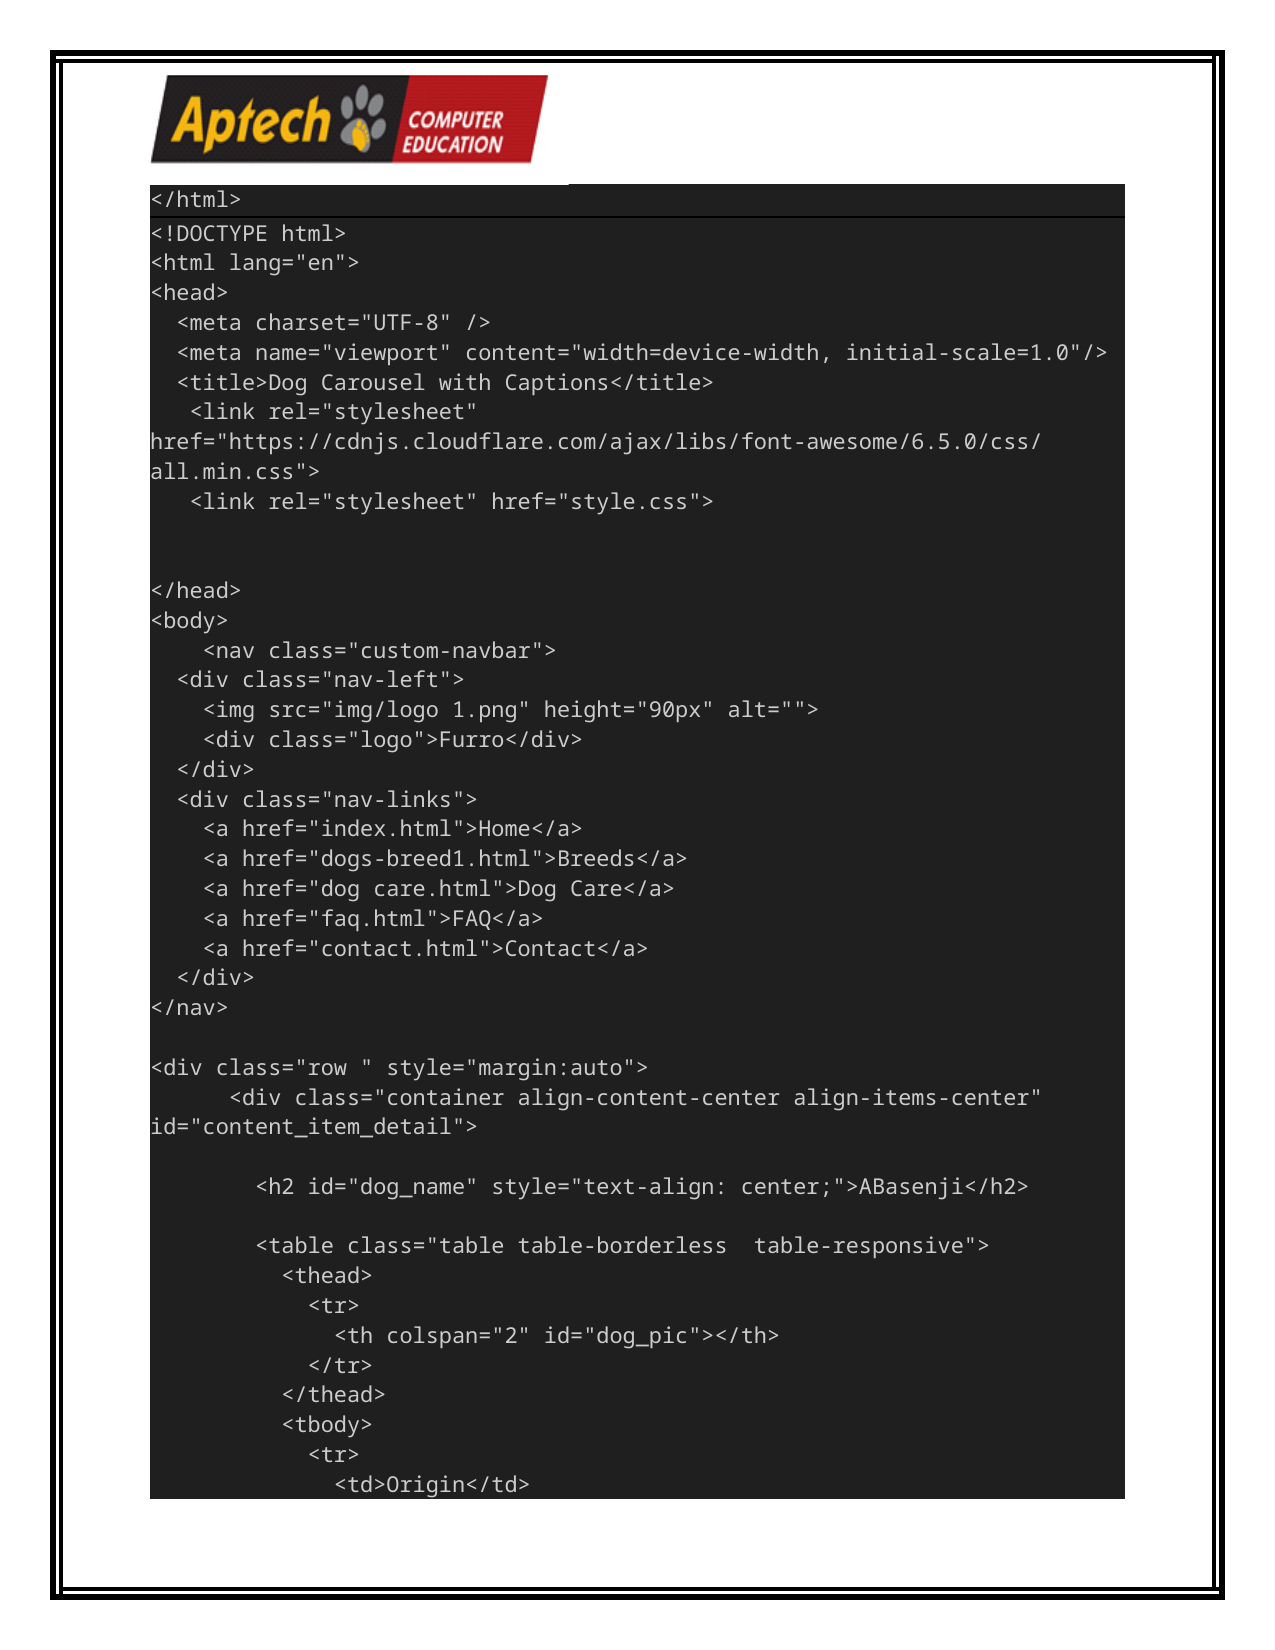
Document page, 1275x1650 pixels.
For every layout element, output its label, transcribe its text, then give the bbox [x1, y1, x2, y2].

text <div class="nav-left"> [150, 664, 1125, 694]
text </head> [150, 575, 1125, 605]
text </nav> [150, 992, 1125, 1022]
text <td>Origin</td> [150, 1469, 1125, 1499]
text <img src="img/logo 1.png" height="90px" alt=""> [150, 694, 1125, 724]
picture [150, 75, 569, 185]
text <html lang="en"> [150, 247, 1125, 277]
text </div> [150, 962, 1125, 992]
text </tr> [150, 1350, 1125, 1379]
text <nav class="custom-navbar"> [150, 635, 1125, 664]
text <table class="table table-borderless table-responsive"> [150, 1231, 1125, 1260]
text <a href="contact.html">Contact</a> [150, 933, 1125, 962]
text <head> [150, 277, 1125, 307]
text <a href="index.html">Home</a> [150, 813, 1125, 843]
text <a href="dog care.html">Dog Care</a> [150, 873, 1125, 903]
text </thead> [150, 1379, 1125, 1409]
text </html> [150, 184, 1125, 216]
text <tbody> [150, 1409, 1125, 1439]
text <div class="row " style="margin:auto"> [150, 1052, 1125, 1082]
text <tr> [150, 1290, 1125, 1320]
text </div> [150, 754, 1125, 784]
text <link rel="stylesheet" href="https://cdnjs.cloudflare.com/ajax/libs/font-awesome/6.5.0/css/all.min.css"> [150, 396, 1125, 486]
text <div class="nav-links"> [150, 784, 1125, 813]
text <meta charset="UTF-8" /> [150, 307, 1125, 337]
text <h2 id="dog_name" style="text-align: center;">ABasenji</h2> [150, 1171, 1125, 1201]
text <meta name="viewport" content="width=device-width, initial-scale=1.0"/> [150, 337, 1125, 367]
text <th colspan="2" id="dog_pic"></th> [150, 1320, 1125, 1350]
text <title>Dog Carousel with Captions</title> [150, 367, 1125, 396]
text <div class="logo">Furro</div> [150, 724, 1125, 754]
text <tr> [150, 1439, 1125, 1469]
text <body> [150, 605, 1125, 635]
text <div class="container align-content-center align-items-center" id="content_item_detail"> [150, 1082, 1125, 1141]
text <!DOCTYPE html> [150, 218, 1125, 247]
text <link rel="stylesheet" href="style.css"> [150, 486, 1125, 516]
text <thead> [150, 1260, 1125, 1290]
text <a href="dogs-breed1.html">Breeds</a> [150, 843, 1125, 873]
text <a href="faq.html">FAQ</a> [150, 903, 1125, 933]
